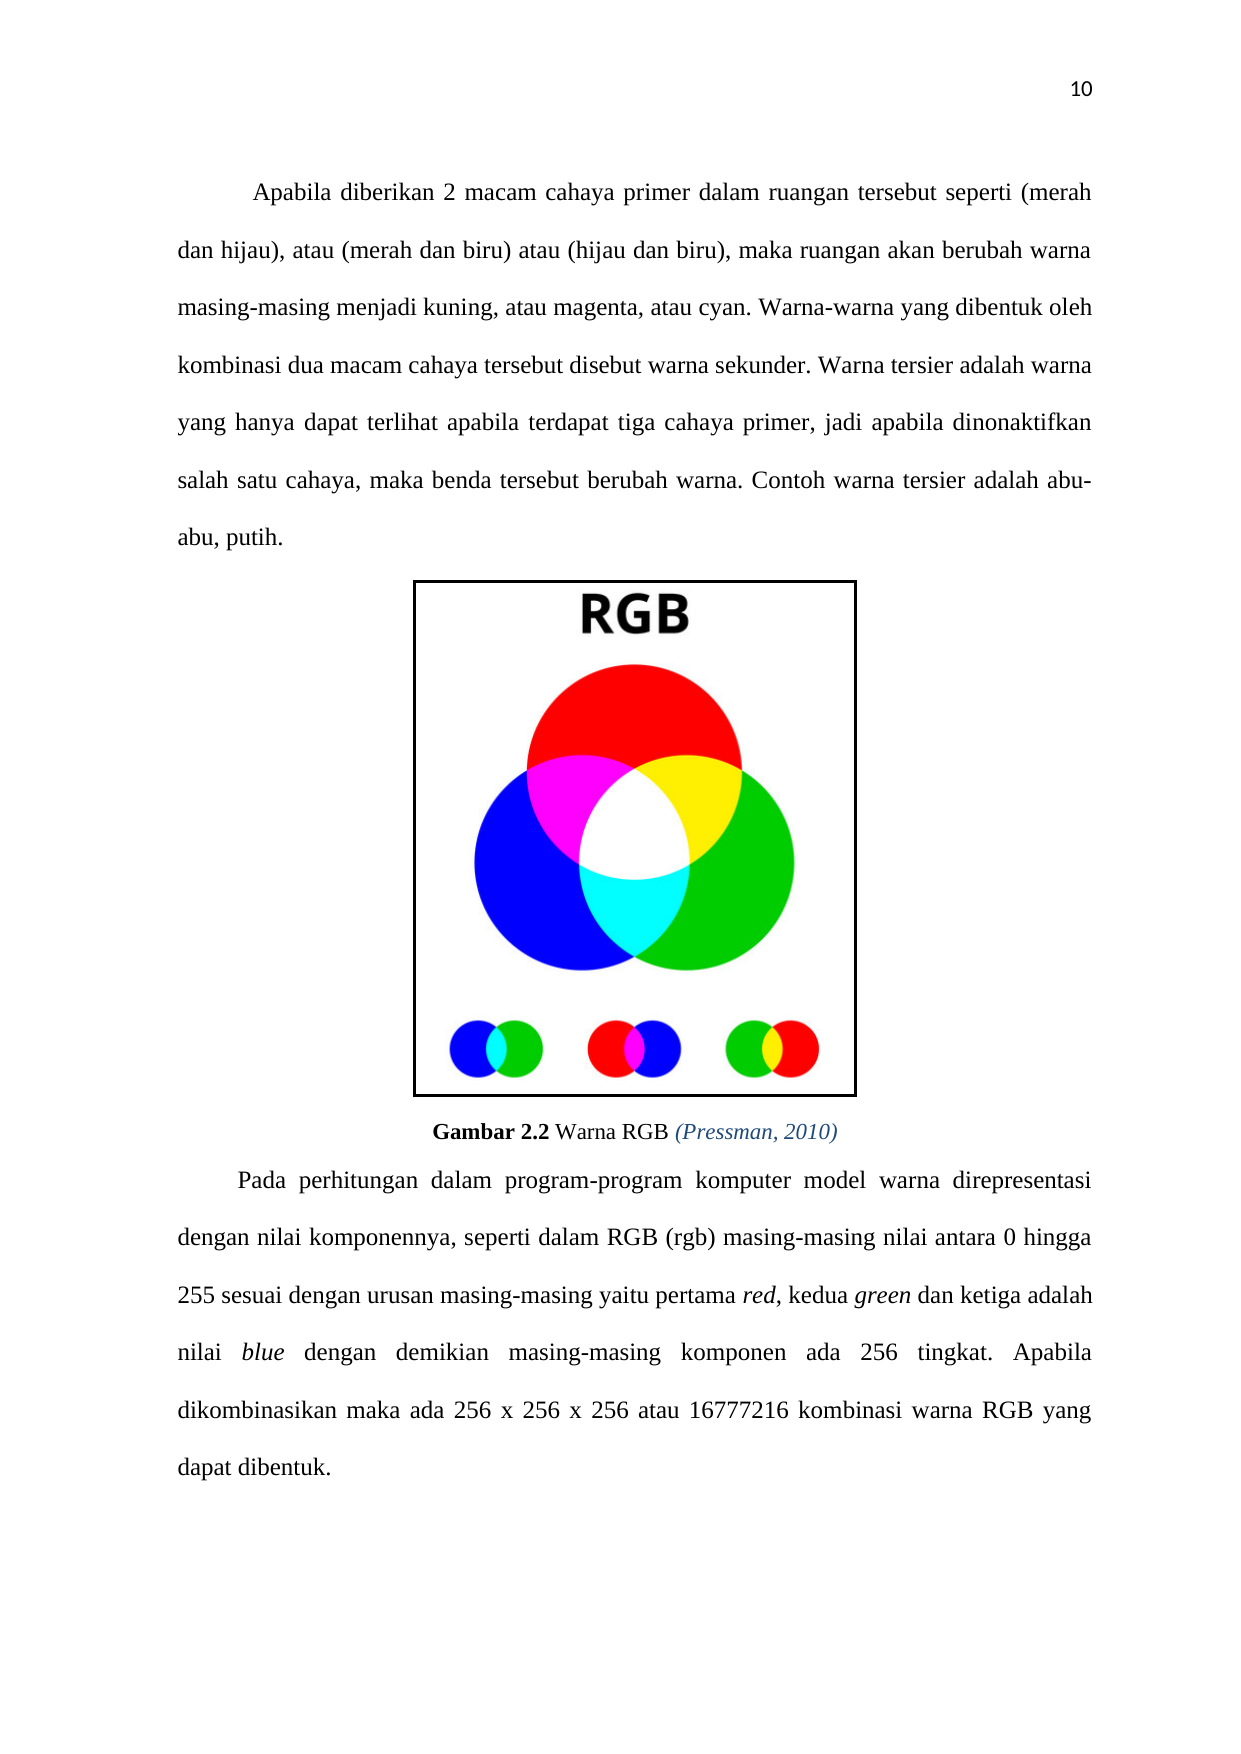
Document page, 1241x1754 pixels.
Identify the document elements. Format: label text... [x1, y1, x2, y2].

text Apabila diberikan 2 macam cahaya primer dalam ruangan tersebut seperti (merah dan hijau), atau (merah dan biru) atau (hijau dan biru), maka ruangan akan berubah warna masing-masing menjadi kuning, atau magenta, atau cyan. Warna-warna yang dibentuk oleh kombinasi dua macam cahaya tersebut disebut warna sekunder. Warna tersier adalah warna yang hanya dapat terlihat apabila terdapat tiga cahaya primer, jadi apabila dinonaktifkan salah satu cahaya, maka benda tersebut berubah warna. Contoh warna tersier adalah abu-abu, putih. [177, 177, 1092, 551]
text Pada perhitungan dalam program-program komputer model warna direpresentasi dengan nilai komponennya, seperti dalam RGB (rgb) masing-masing nilai antara 0 hingga 255 sesuai dengan urusan masing-masing yaitu pertama red, kedua green dan ketiga adalah nilai blue dengan demikian masing-masing komponen ada 256 tingkat. Apabila dikombinasikan maka ada 256 x 256 x 256 atau 16777216 kombinasi warna RGB yang dapat dibentuk. [177, 1165, 1092, 1481]
text Gambar 2.2 Warna RGB [177, 1118, 1092, 1144]
